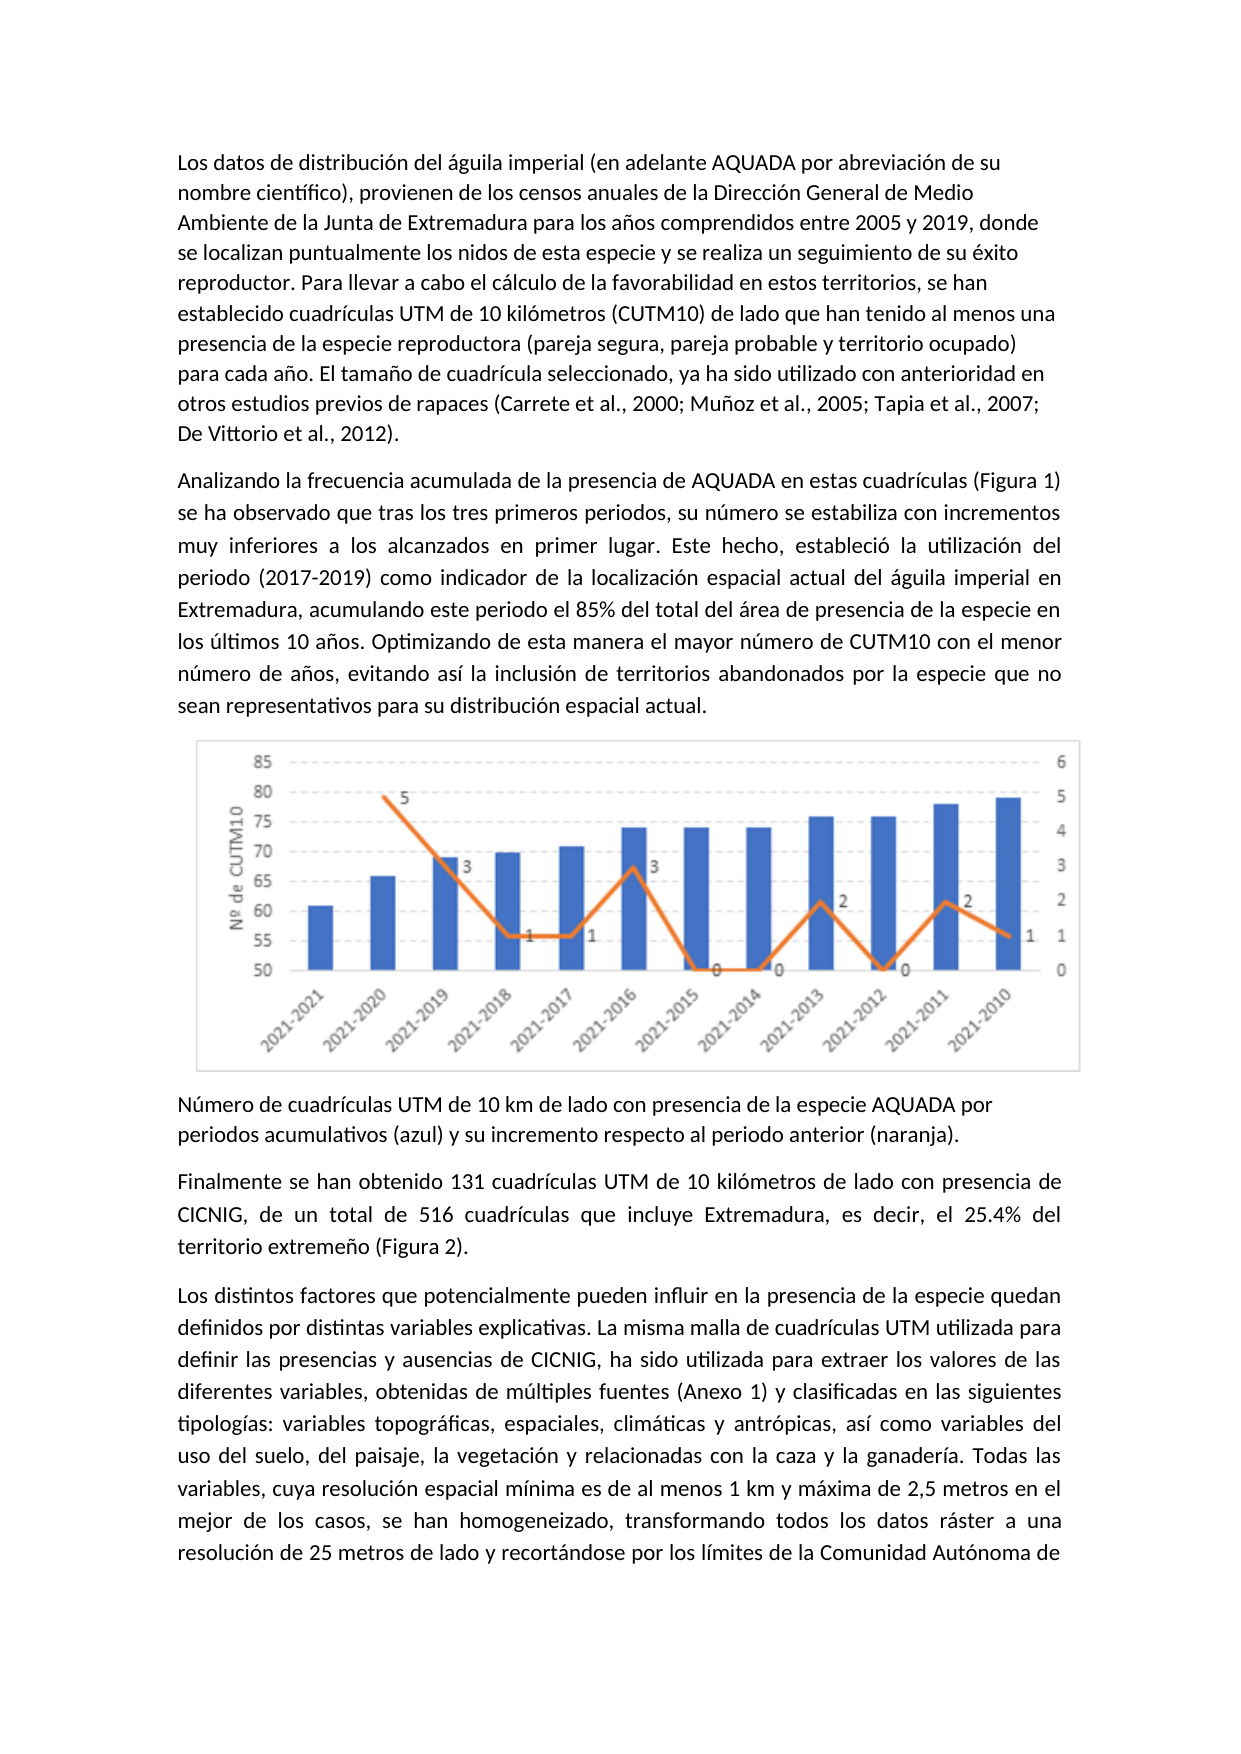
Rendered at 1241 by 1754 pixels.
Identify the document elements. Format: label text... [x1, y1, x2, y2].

picture [196, 740, 1082, 1072]
text Analizando la frecuencia acumulada de la presencia de AQUADA en estas cuadrículas (Figura 1) se ha observado que tras los tres primeros periodos, su número se estabiliza con incrementos muy inferiores a los alcanzados en primer lugar. Este hecho, estableció la utilización del periodo (2017-2019) como indicador de la localización espacial actual del águila imperial en Extremadura, acumulando este periodo el 85% del total del área de presencia de la especie en los últimos 10 años. Optimizando de esta manera el mayor número de CUTM10 con el menor número de años, evitando así la inclusión de territorios abandonados por la especie que no sean representativos para su distribución espacial actual. [177, 466, 1063, 720]
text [177, 1281, 1063, 1566]
text Finalmente se han obtenido 131 cuadrículas UTM de 10 kilómetros de lado con presencia de CICNIG, de un total de 516 cuadrículas que incluye Extremadura, es decir, el 25.4% del territorio extremeño (Figura 2). [177, 1167, 1063, 1260]
